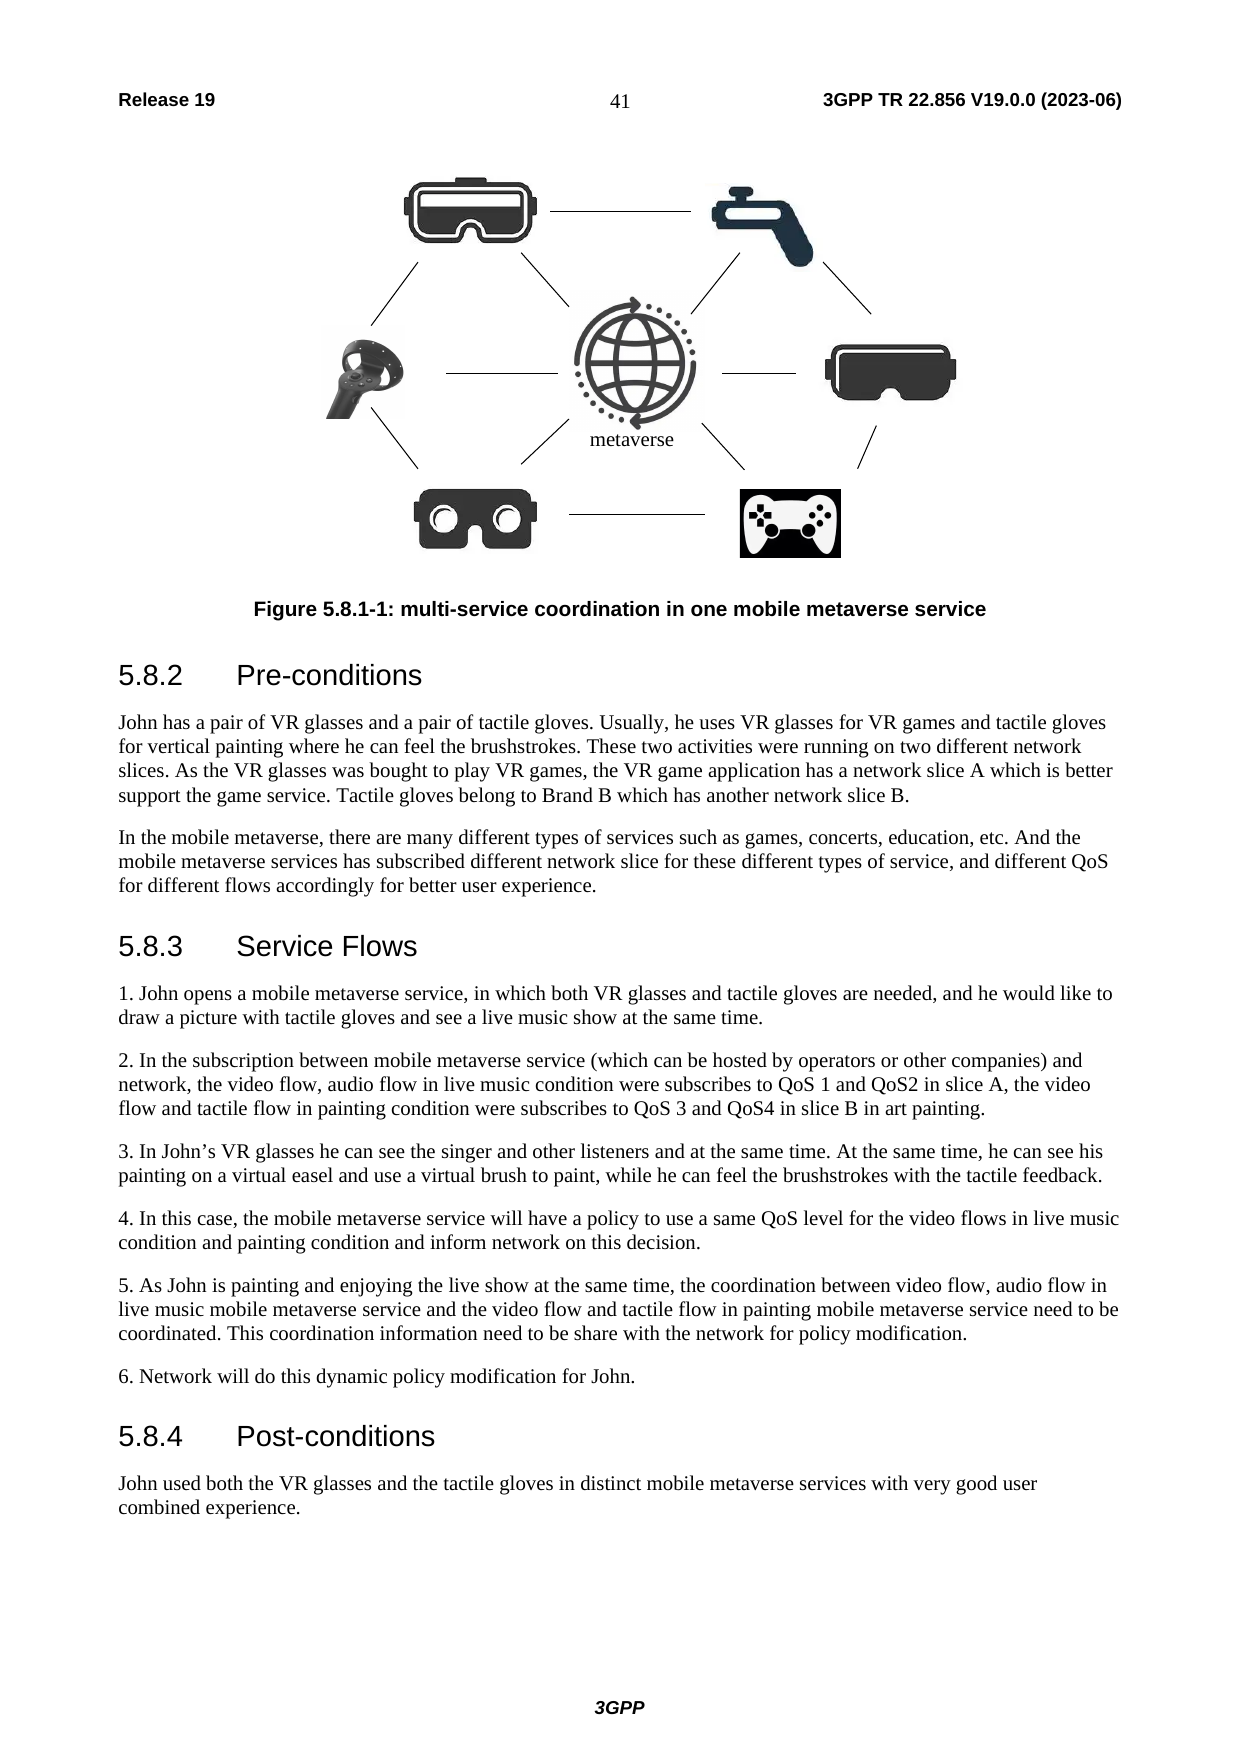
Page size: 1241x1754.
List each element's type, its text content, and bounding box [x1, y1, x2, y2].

text 3. In John’s VR glasses he can see the singer and other listeners and at the same time. At the same time, he can see his painting on a virtual easel and use a virtual brush to paint, while he can feel the brushstrokes with the tactile feedback. [118, 1139, 1122, 1187]
picture [739, 489, 841, 558]
picture [405, 481, 545, 554]
text 1. John opens a mobile metaverse service, in which both VR glasses and tactile gloves are needed, and he would like to draw a picture with tactile gloves and see a live music show at the same time. [118, 981, 1122, 1029]
text 6. Network will do this dynamic policy modification for John. [118, 1363, 1122, 1388]
text John has a pair of VR glasses and a pair of tactile gloves. Usually, he uses VR glasses for VR games and tactile gloves for vertical painting where he can feel the brushstrokes. These two activities were running on two different network slices. As the VR glasses was bought to play VR games, the VR game application has a network slice A which is better support the game service. Tactile gloves belong to Brand B which has another network slice B. [118, 710, 1122, 807]
picture [704, 183, 824, 272]
picture [569, 290, 705, 432]
text Figure 5.8.1-1: multi-service coordination in one mobile metaverse service [118, 597, 1122, 621]
text John used both the VR glasses and the tactile gloves in distinct mobile metaverse services with very good user combined experience. [118, 1471, 1122, 1519]
subtitle 5.8.2 Pre-conditions [118, 658, 1122, 692]
subtitle 5.8.3 Service Flows [118, 929, 1122, 962]
picture [320, 325, 406, 419]
subtitle 5.8.4 Post-conditions [118, 1419, 1122, 1452]
text 4. In this case, the mobile metaverse service will have a policy to use a same QoS level for the video flows in live music condition and painting condition and inform network on this decision. [118, 1206, 1122, 1254]
picture [391, 170, 551, 253]
text 2. In the subscription between mobile metaverse service (which can be hosted by operators or other companies) and network, the video flow, audio flow in live music condition were subscribes to QoS 1 and QoS2 in slice A, the video flow and tactile flow in painting condition were subscribes to QoS 3 and QoS4 in slice B in art painting. [118, 1048, 1122, 1120]
picture [815, 337, 969, 408]
text 5. As John is painting and enjoying the live show at the same time, the coordination between video flow, audio flow in live music mobile metaverse service and the video flow and tactile flow in painting mobile metaverse service need to be coordinated. This coordination information need to be share with the network for policy modification. [118, 1273, 1122, 1345]
text In the mobile metaverse, there are many different types of services such as games, concerts, education, etc. And the mobile metaverse services has subscribed different network slice for these different types of service, and different QoS for different flows accordingly for better user experience. [118, 825, 1122, 897]
